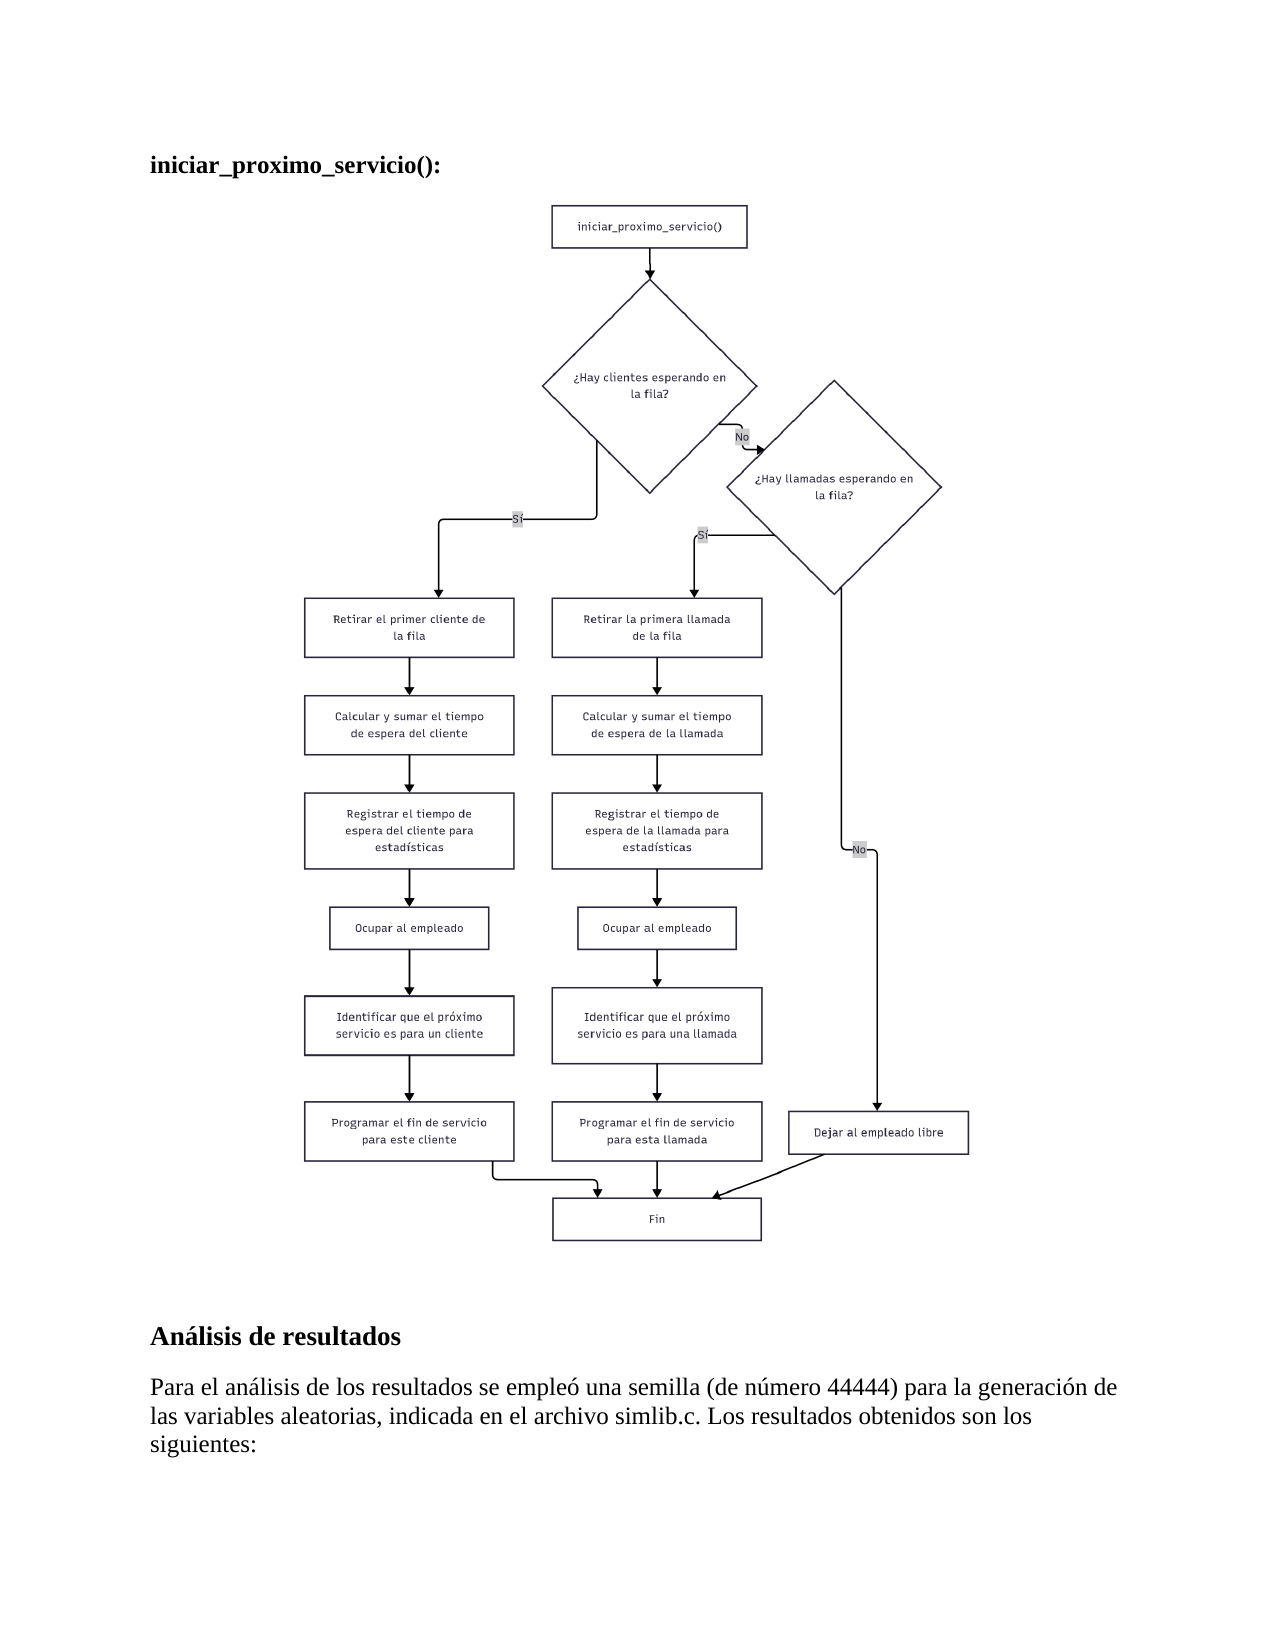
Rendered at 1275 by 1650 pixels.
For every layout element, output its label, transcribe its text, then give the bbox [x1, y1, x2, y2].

subtitle Análisis de resultados [150, 1320, 1125, 1351]
picture [298, 199, 977, 1250]
subtitle iniciar_proximo_servicio(): [150, 150, 1125, 179]
text Para el análisis de los resultados se empleó una semilla (de número 44444) para la generación de las variables aleatorias, indicada en el archivo simlib.c. Los resultados obtenidos son los siguientes: [150, 1372, 1125, 1458]
